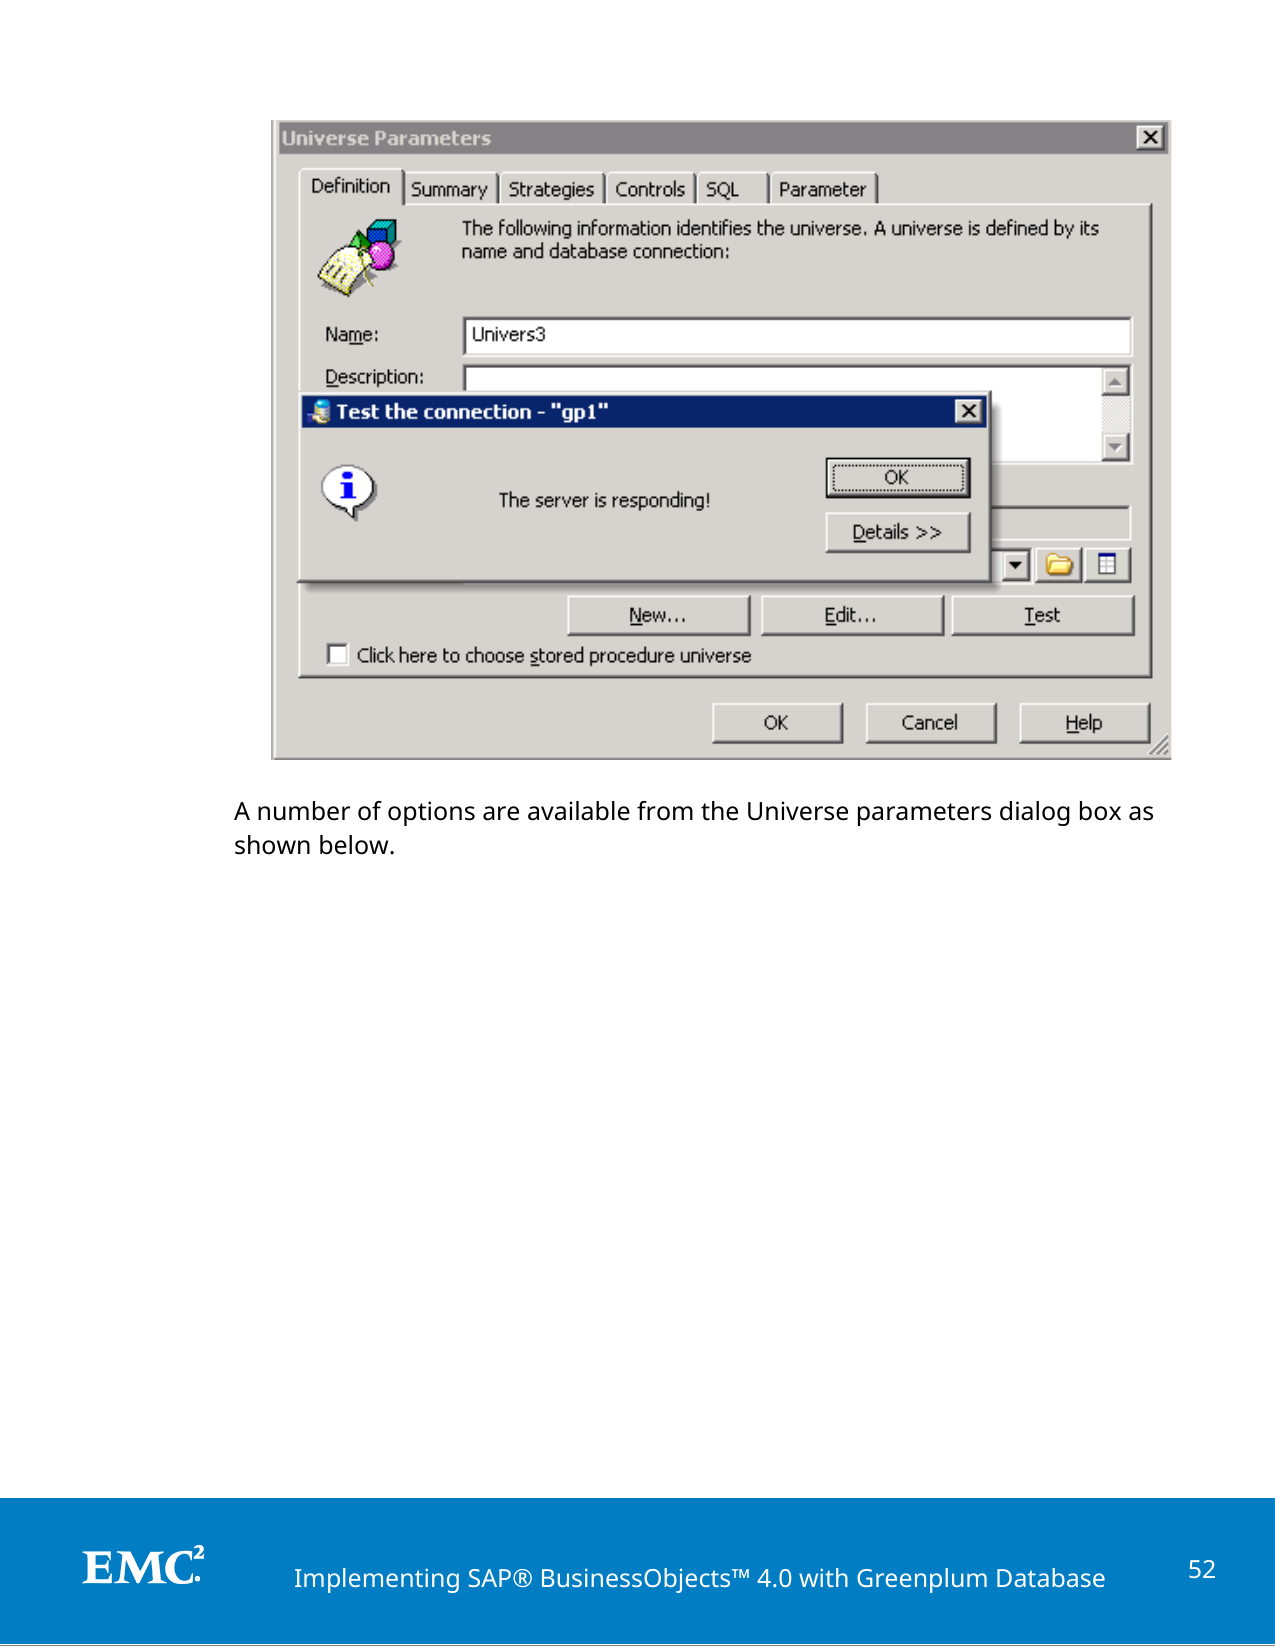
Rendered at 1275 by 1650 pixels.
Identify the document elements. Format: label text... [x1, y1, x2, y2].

list A number of options are available from the Universe parameters dialog box as shown below. [234, 793, 1200, 861]
picture [271, 120, 1172, 760]
